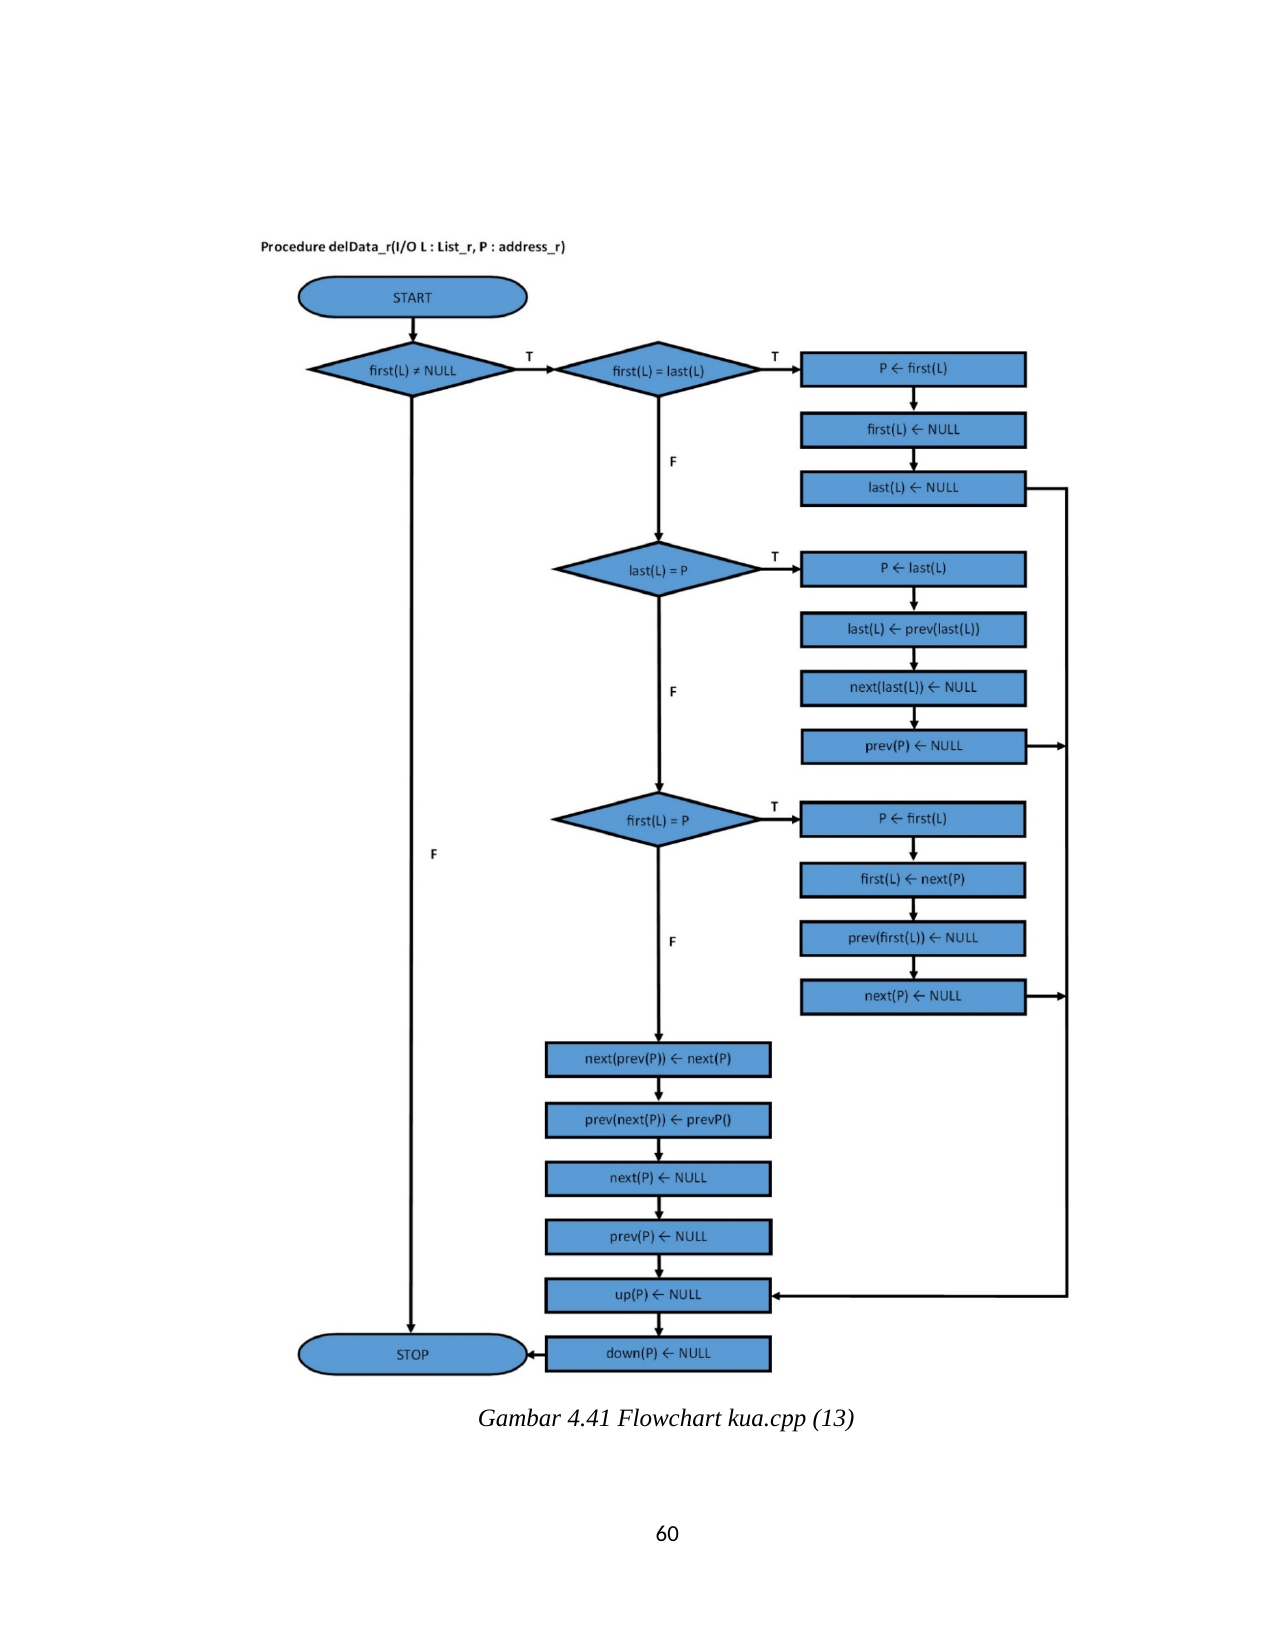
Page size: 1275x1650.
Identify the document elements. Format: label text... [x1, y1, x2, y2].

subtitle Gambar 4.41 Flowchart kua.cpp (13) [236, 1403, 1098, 1432]
picture [247, 236, 1088, 1385]
